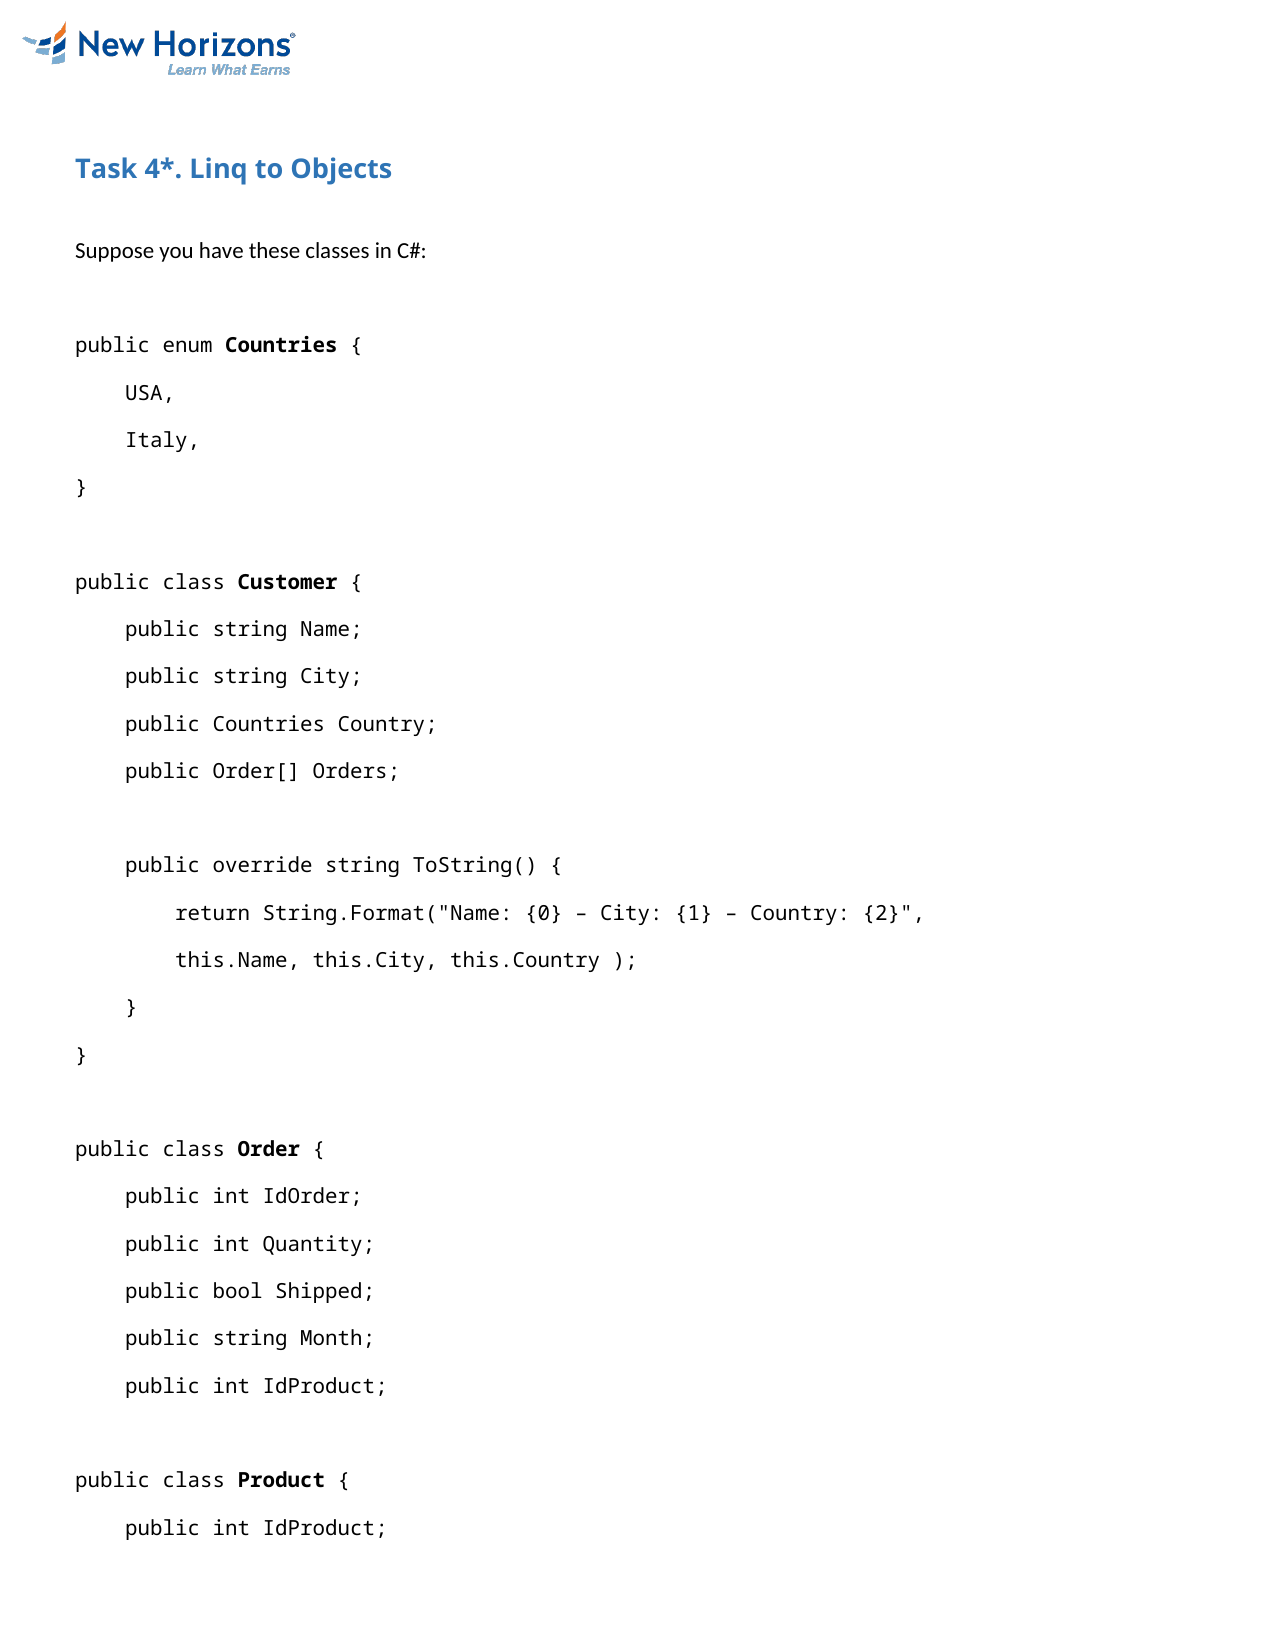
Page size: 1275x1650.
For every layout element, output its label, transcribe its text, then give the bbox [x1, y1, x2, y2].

text this.Name, this.City, this.Country ); [75, 945, 1200, 973]
picture [20, 11, 297, 82]
text public int Quantity; [75, 1229, 1200, 1257]
subtitle Task 4*. Linq to Objects [75, 150, 1200, 187]
text } [75, 1040, 1200, 1068]
text public class Product { [75, 1465, 1200, 1494]
text public int IdProduct; [75, 1513, 1200, 1541]
text public string City; [75, 661, 1200, 690]
text USA, [75, 378, 1200, 406]
text Suppose you have these classes in C#: [75, 237, 1200, 264]
text public int IdOrder; [75, 1182, 1200, 1210]
text public Countries Country; [75, 709, 1200, 737]
text public bool Shipped; [75, 1276, 1200, 1304]
text Italy, [75, 425, 1200, 453]
text public Order[] Orders; [75, 756, 1200, 784]
text public override string ToString() { [75, 851, 1200, 879]
text } [75, 992, 1200, 1021]
text public int IdProduct; [75, 1371, 1200, 1399]
text public class Order { [75, 1134, 1200, 1163]
text } [75, 472, 1200, 501]
text public class Customer { [75, 567, 1200, 595]
text return String.Format("Name: {0} – City: {1} – Country: {2}", [75, 898, 1200, 926]
text public enum Countries { [75, 330, 1200, 359]
text public string Month; [75, 1323, 1200, 1352]
text public string Name; [75, 614, 1200, 642]
